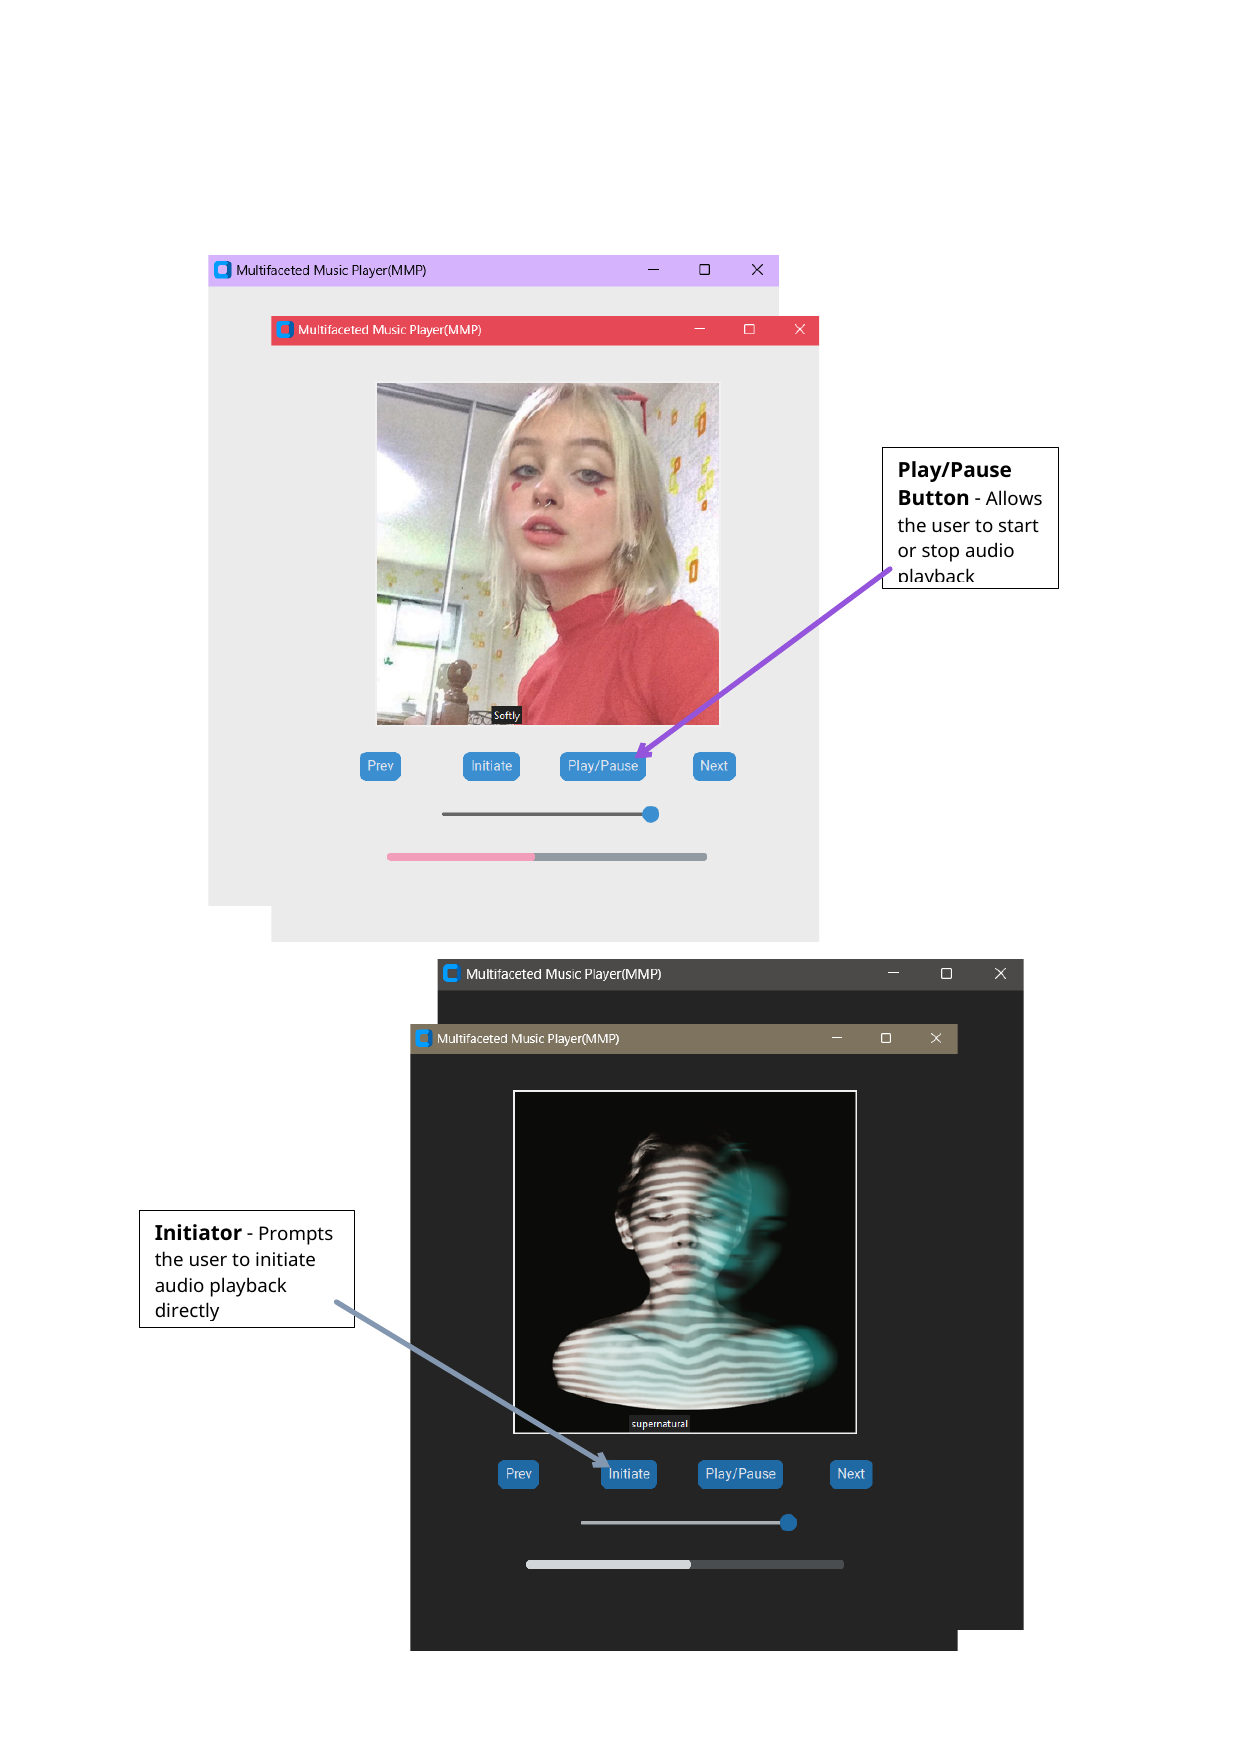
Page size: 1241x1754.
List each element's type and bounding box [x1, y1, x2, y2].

picture [410, 959, 1024, 1651]
picture [208, 255, 820, 942]
